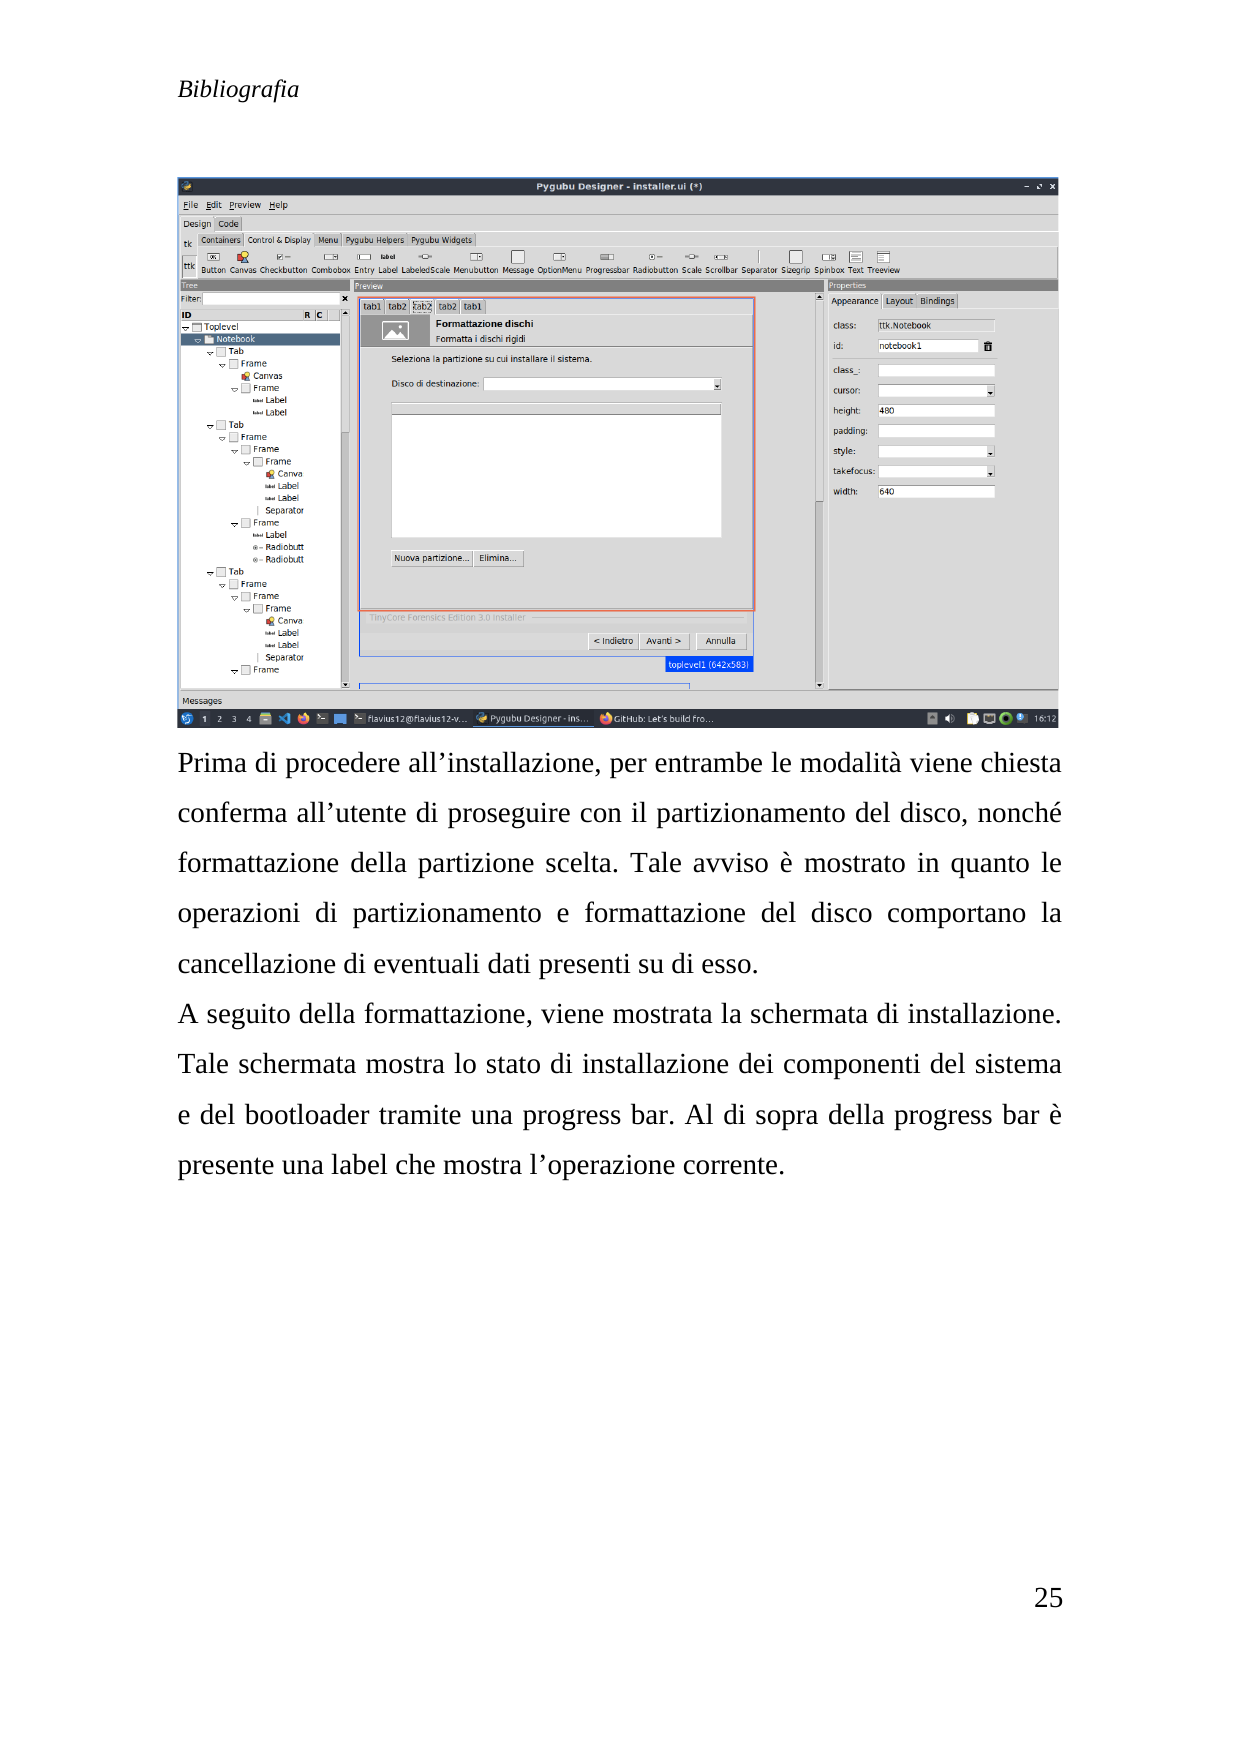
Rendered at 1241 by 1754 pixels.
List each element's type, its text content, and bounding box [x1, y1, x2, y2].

picture [177, 177, 1059, 728]
text Prima di procedere all’installazione, per entrambe le modalità viene chiesta conferma all’utente di proseguire con il partizionamento del disco, nonché formattazione della partizione scelta. Tale avviso è mostrato in quanto le operazioni di partizionamento e formattazione del disco comportano la cancellazione di eventuali dati presenti su di esso. [177, 745, 1063, 979]
text A seguito della formattazione, viene mostrata la schermata di installazione. Tale schermata mostra lo stato di installazione dei componenti del sistema e del bootloader tramite una progress bar. Al di sopra della progress bar è presente una label che mostra l’operazione corrente. [177, 996, 1063, 1181]
